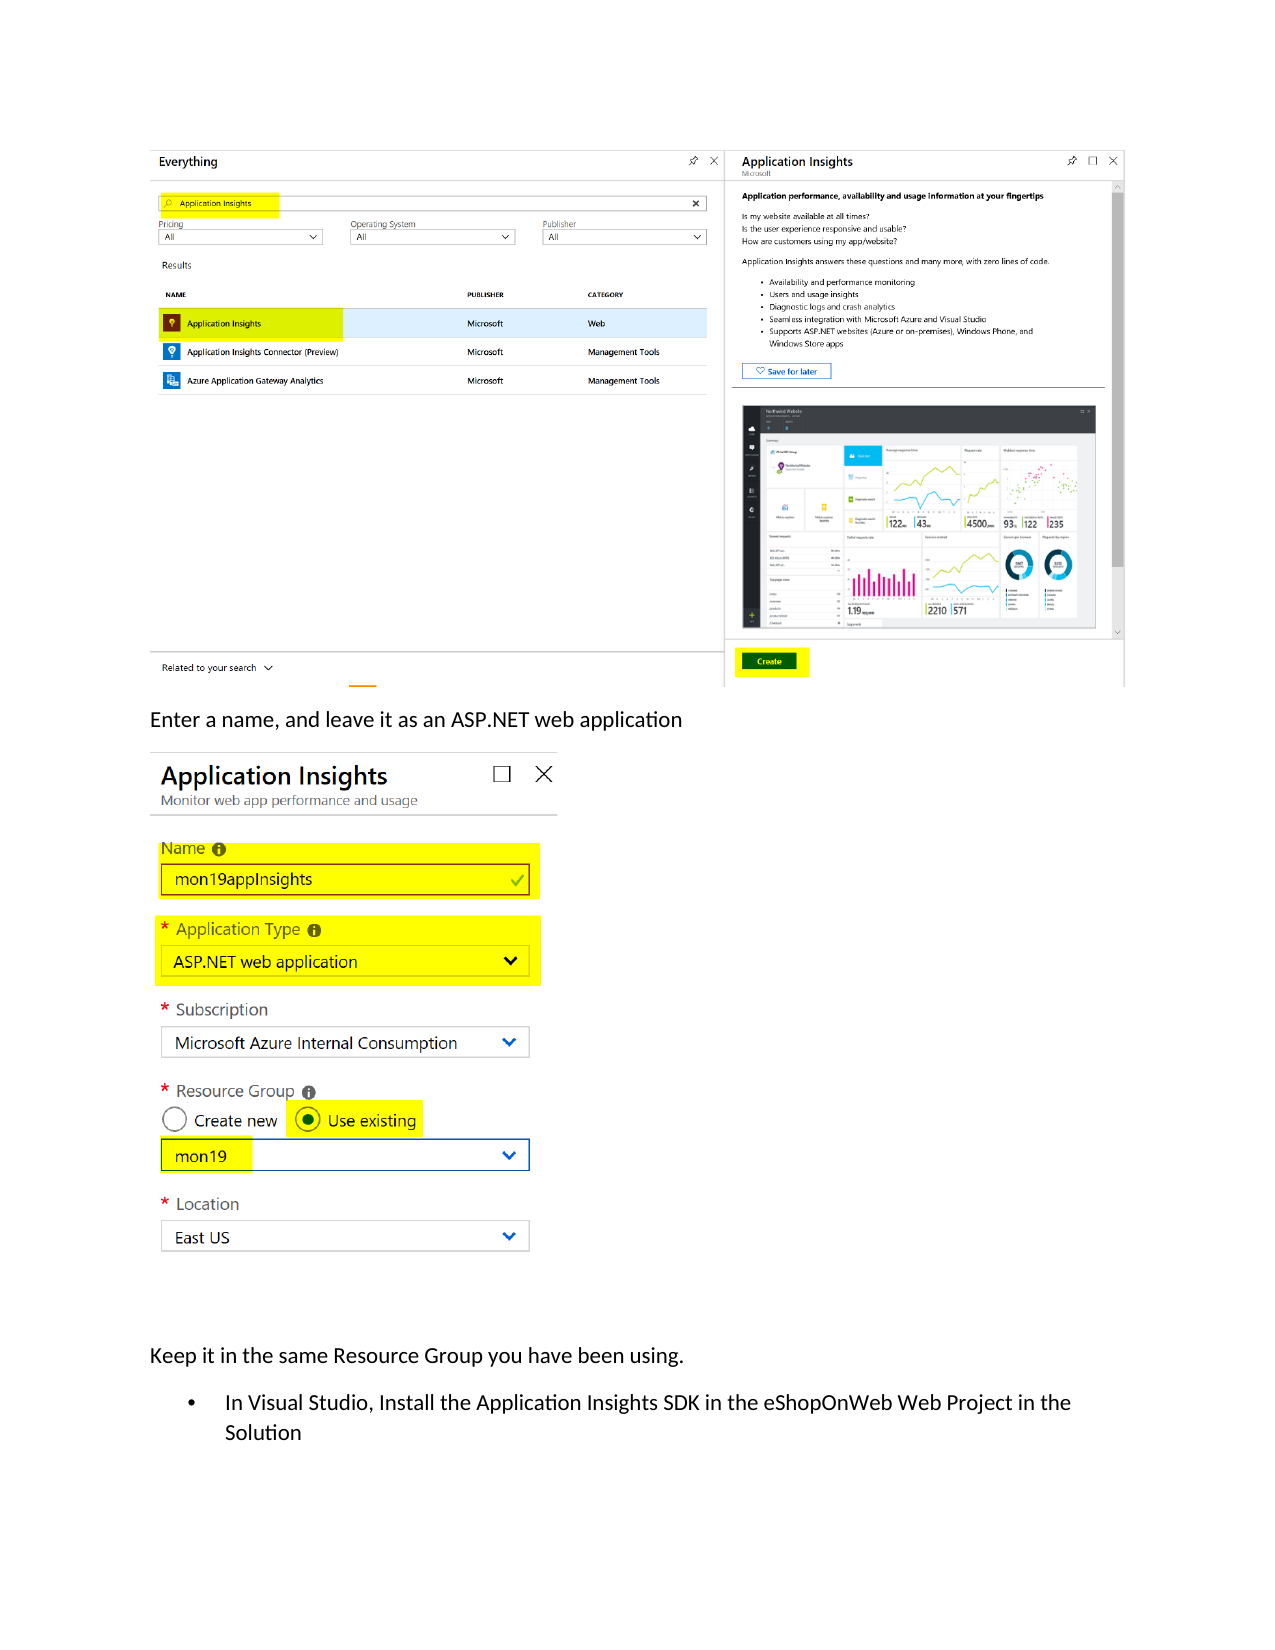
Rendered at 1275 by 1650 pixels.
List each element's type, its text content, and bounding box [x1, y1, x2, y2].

text Keep it in the same Resource Group you have been using. [150, 1341, 1125, 1369]
list In Visual Studio, Install the Application Insights SDK in the eShopOnWeb Web Project in the Solution [187, 1388, 1125, 1447]
text Enter a name, and leave it as an ASP.NET web application [150, 705, 1125, 733]
picture [150, 150, 1125, 687]
picture [150, 752, 558, 1323]
